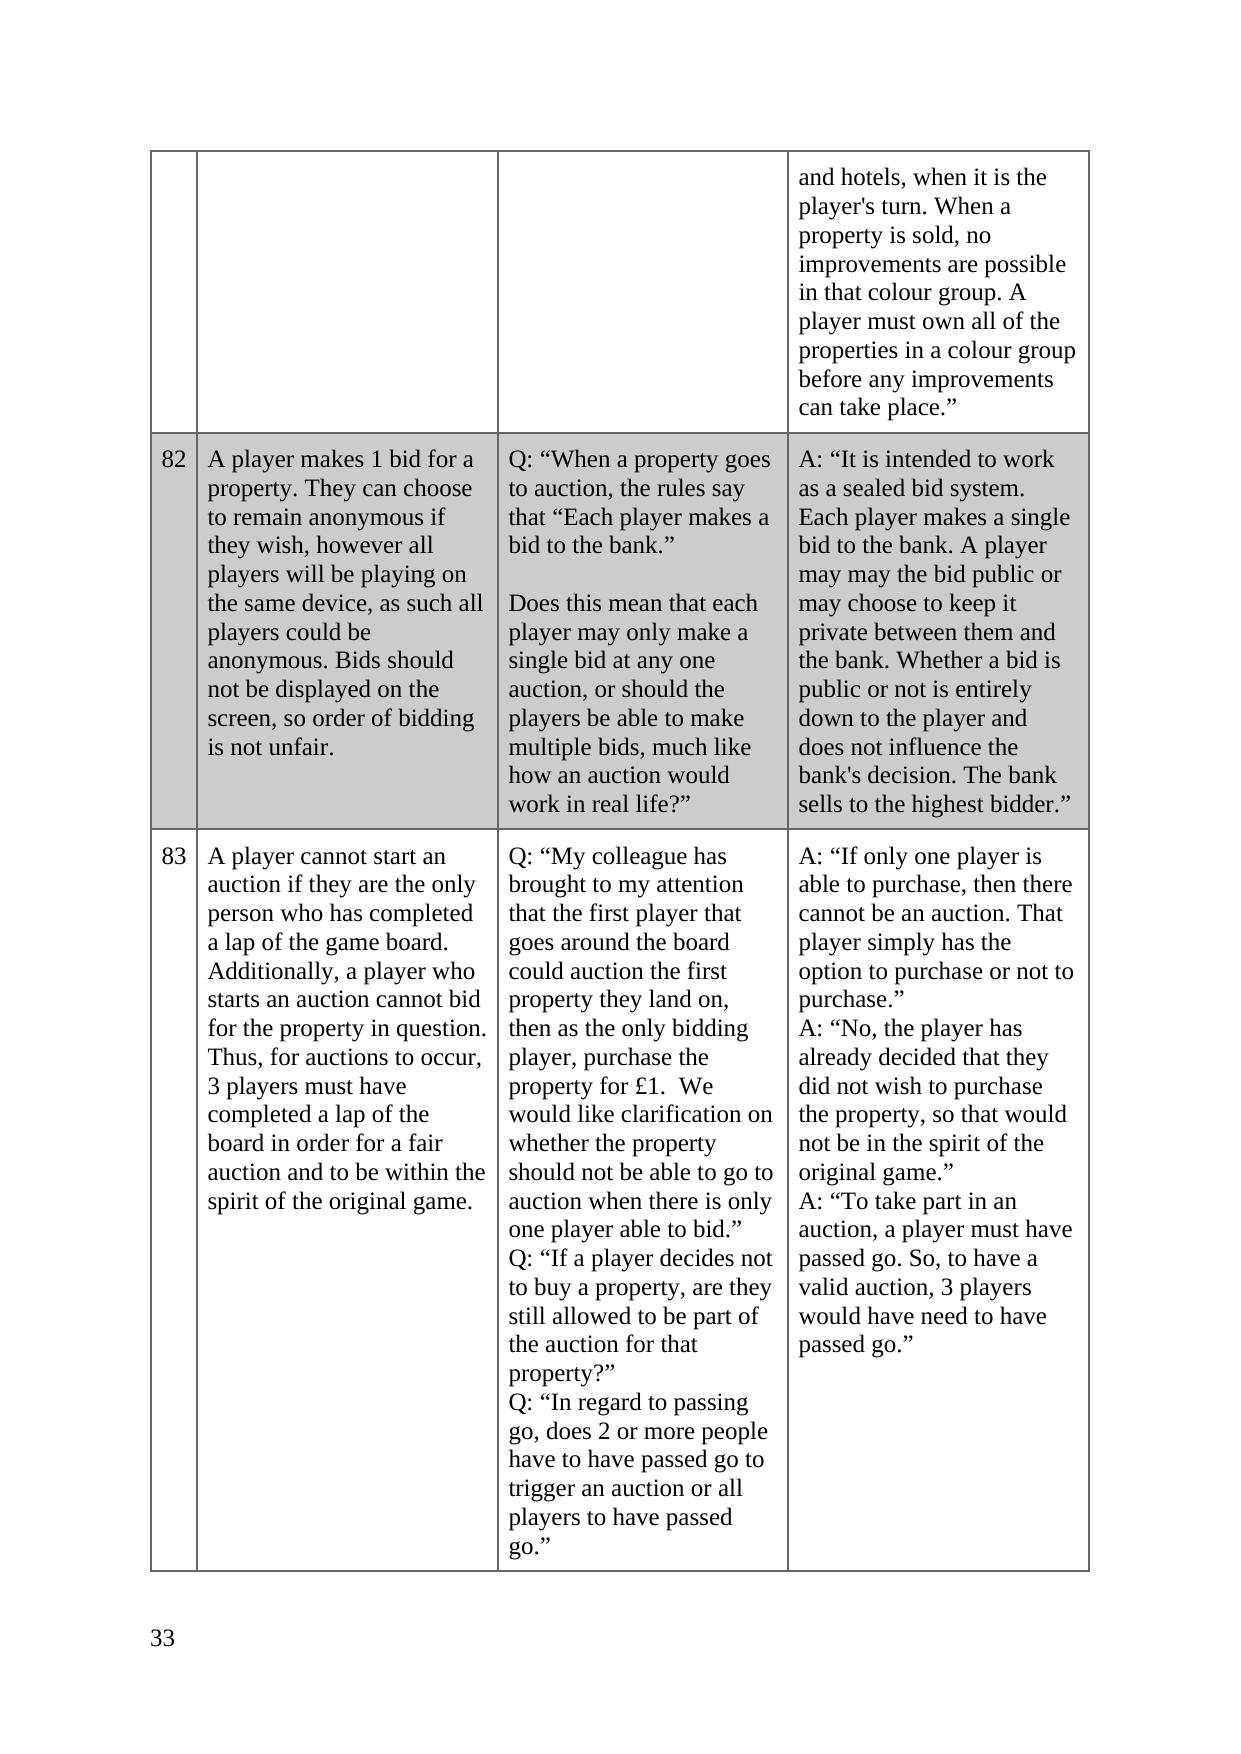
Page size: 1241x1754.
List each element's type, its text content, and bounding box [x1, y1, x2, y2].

table_cell 83 [152, 830, 196, 1570]
table_cell A: “If only one player is able to purchase, then there cannot be an auction. That player simply has the option to purchase or not to purchase.” A: “No, the player has already decided that they did not wish to purchase the property, so that would not be in the spirit of the original game.” A: “To take part in an auction, a player must have passed go. So, to have a valid auction, 3 players would have need to have passed go.” [789, 830, 1088, 1570]
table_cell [789, 152, 1088, 432]
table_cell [198, 152, 497, 432]
table_cell 82 [152, 434, 196, 828]
table_cell Q: “My colleague has brought to my attention that the first player that goes around the board could auction the first property they land on, then as the only bidding player, purchase the property for £1. We would like clarification on whether the property should not be able to go to auction when there is only one player able to bid.” Q: “If a player decides not to buy a property, are they still allowed to be part of the auction for that property?” Q: “In regard to passing go, does 2 or more people have to have passed go to trigger an auction or all players to have passed go.” [499, 830, 787, 1570]
table_cell 81 [152, 152, 196, 432]
table_cell Q: “When a property goes to auction, the rules say that “Each player makes a bid to the bank.” Does this mean that each player may only make a single bid at any one auction, or should the players be able to make multiple bids, much like how an auction would work in real life?” [499, 434, 787, 828]
table_cell A: “It is intended to work as a sealed bid system. Each player makes a single bid to the bank. A player may may the bid public or may choose to keep it private between them and the bank. Whether a bid is public or not is entirely down to the player and does not influence the bank's decision. The bank sells to the highest bidder.” [789, 434, 1088, 828]
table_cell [499, 152, 787, 432]
table_cell A player cannot start an auction if they are the only person who has completed a lap of the game board. Additionally, a player who starts an auction cannot bid for the property in question. Thus, for auctions to occur, 3 players must have completed a lap of the board in order for a fair auction and to be within the spirit of the original game. [198, 830, 497, 1570]
table_cell A player makes 1 bid for a property. They can choose to remain anonymous if they wish, however all players will be playing on the same device, as such all players could be anonymous. Bids should not be displayed on the screen, so order of bidding is not unfair. [198, 434, 497, 828]
